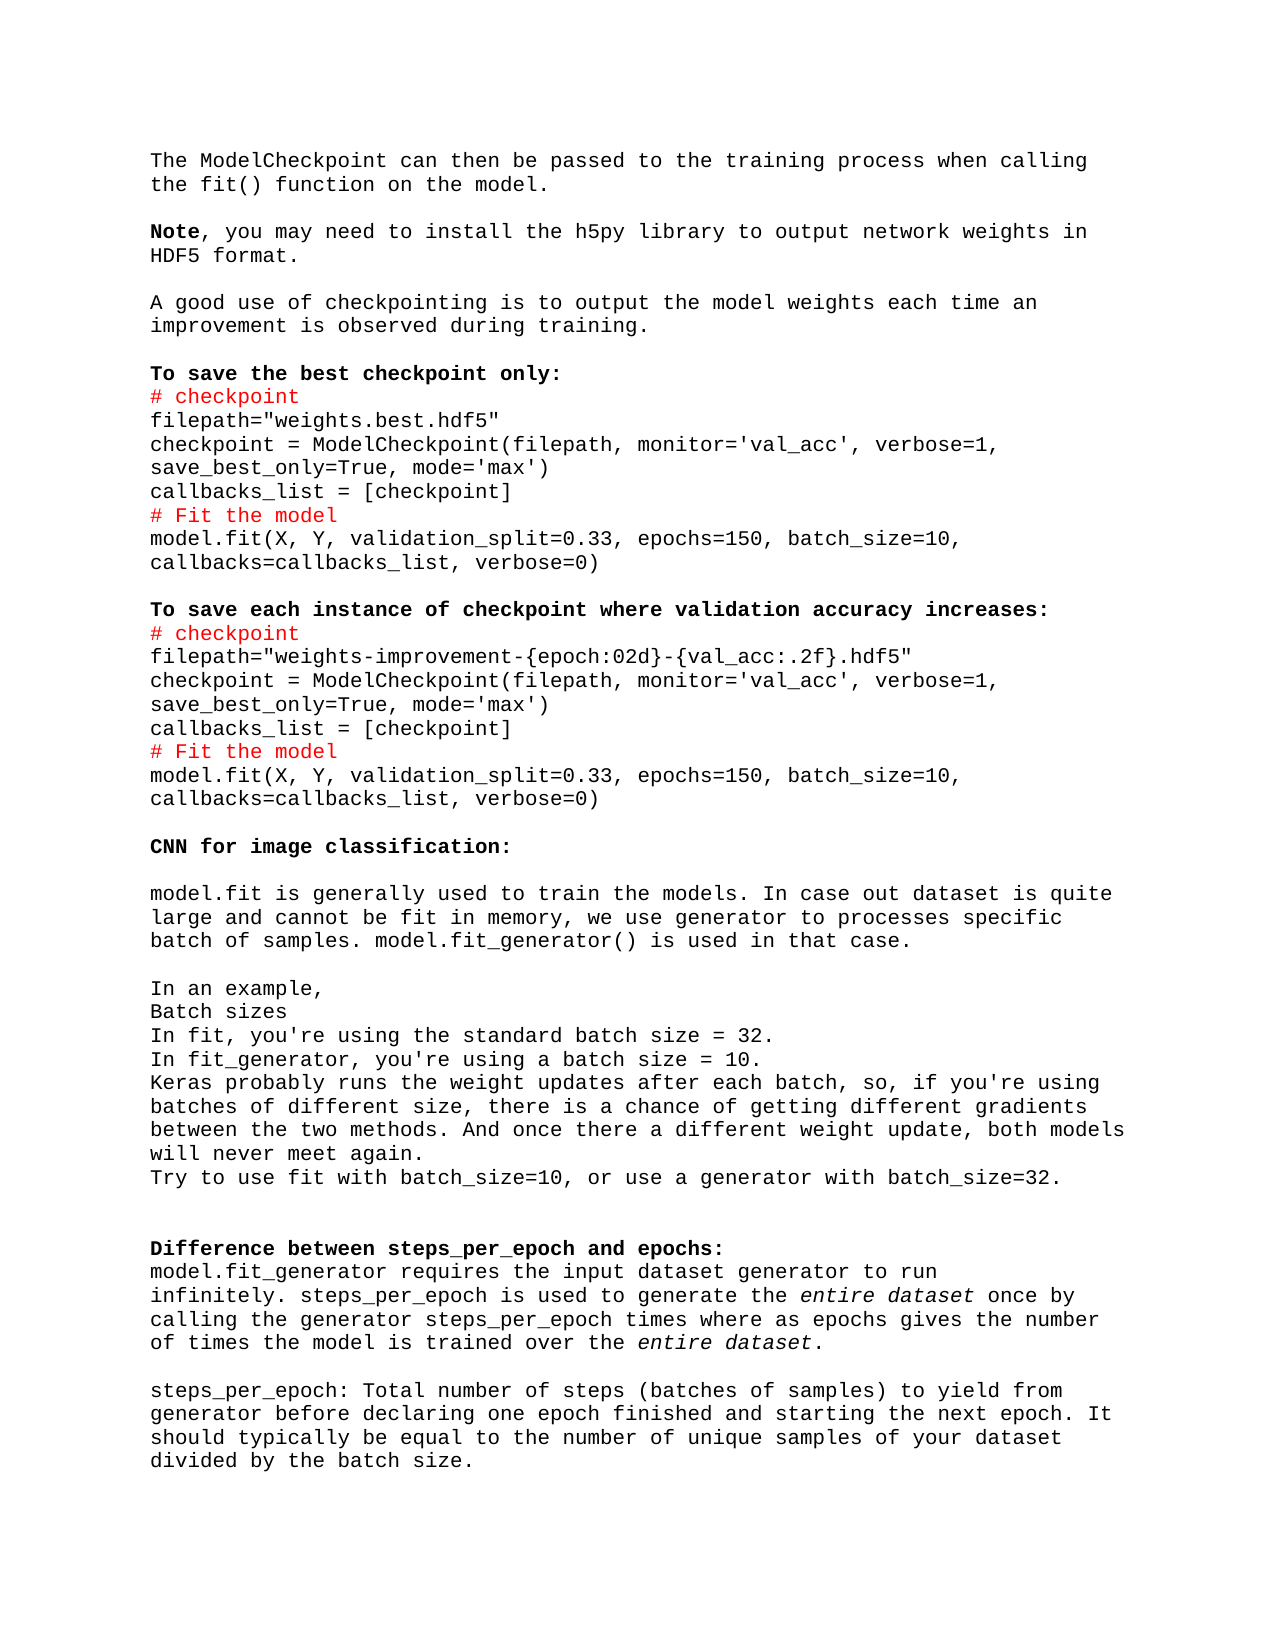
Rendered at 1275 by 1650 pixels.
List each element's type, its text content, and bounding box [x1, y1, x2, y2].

text checkpoint = ModelCheckpoint(filepath, monitor='val_acc', verbose=1, save_best_only=True, mode='max') [150, 670, 1125, 717]
text In fit_generator, you're using a batch size = 10. [150, 1048, 1125, 1072]
text model.fit is generally used to train the models. In case out dataset is quite large and cannot be fit in memory, we use generator to processes specific batch of samples. model.fit_generator() is used in that case. [150, 883, 1125, 954]
text The ModelCheckpoint can then be passed to the training process when calling the fit() function on the model. [150, 150, 1125, 197]
text # Fit the model [150, 505, 1125, 528]
text steps_per_epoch: Total number of steps (batches of samples) to yield from generator before declaring one epoch finished and starting the next epoch. It should typically be equal to the number of unique samples of your dataset divided by the batch size. [150, 1379, 1125, 1474]
text # checkpoint [150, 386, 1125, 410]
text In an example, [150, 978, 1125, 1001]
text To save the best checkpoint only: [150, 363, 1125, 386]
text filepath="weights-improvement-{epoch:02d}-{val_acc:.2f}.hdf5" [150, 647, 1125, 670]
text filepath="weights.best.hdf5" [150, 410, 1125, 434]
text # Fit the model [150, 741, 1125, 765]
text callbacks_list = [checkpoint] [150, 481, 1125, 505]
text # checkpoint [150, 623, 1125, 647]
text Keras probably runs the weight updates after each batch, so, if you're using batches of different size, there is a chance of getting different gradients between the two methods. And once there a different weight update, both models will never meet again. [150, 1072, 1125, 1167]
text CNN for image classification: [150, 836, 1125, 859]
text Difference between steps_per_epoch and epochs: [150, 1238, 1125, 1261]
text In fit, you're using the standard batch size = 32. [150, 1025, 1125, 1048]
text callbacks_list = [checkpoint] [150, 717, 1125, 741]
text To save each instance of checkpoint where validation accuracy increases: [150, 599, 1125, 623]
text model.fit_generator requires the input dataset generator to run infinitely. steps_per_epoch is used to generate the entire dataset once by calling the generator steps_per_epoch times where as epochs gives the number of times the model is trained over the entire dataset. [150, 1261, 1125, 1356]
text model.fit(X, Y, validation_split=0.33, epochs=150, batch_size=10, callbacks=callbacks_list, verbose=0) [150, 765, 1125, 812]
text Try to use fit with batch_size=10, or use a generator with batch_size=32. [150, 1167, 1125, 1190]
text Note, you may need to install the h5py library to output network weights in HDF5 format. [150, 221, 1125, 268]
text model.fit(X, Y, validation_split=0.33, epochs=150, batch_size=10, callbacks=callbacks_list, verbose=0) [150, 528, 1125, 576]
text A good use of checkpointing is to output the model weights each time an improvement is observed during training. [150, 292, 1125, 339]
text checkpoint = ModelCheckpoint(filepath, monitor='val_acc', verbose=1, save_best_only=True, mode='max') [150, 434, 1125, 481]
text Batch sizes [150, 1001, 1125, 1025]
